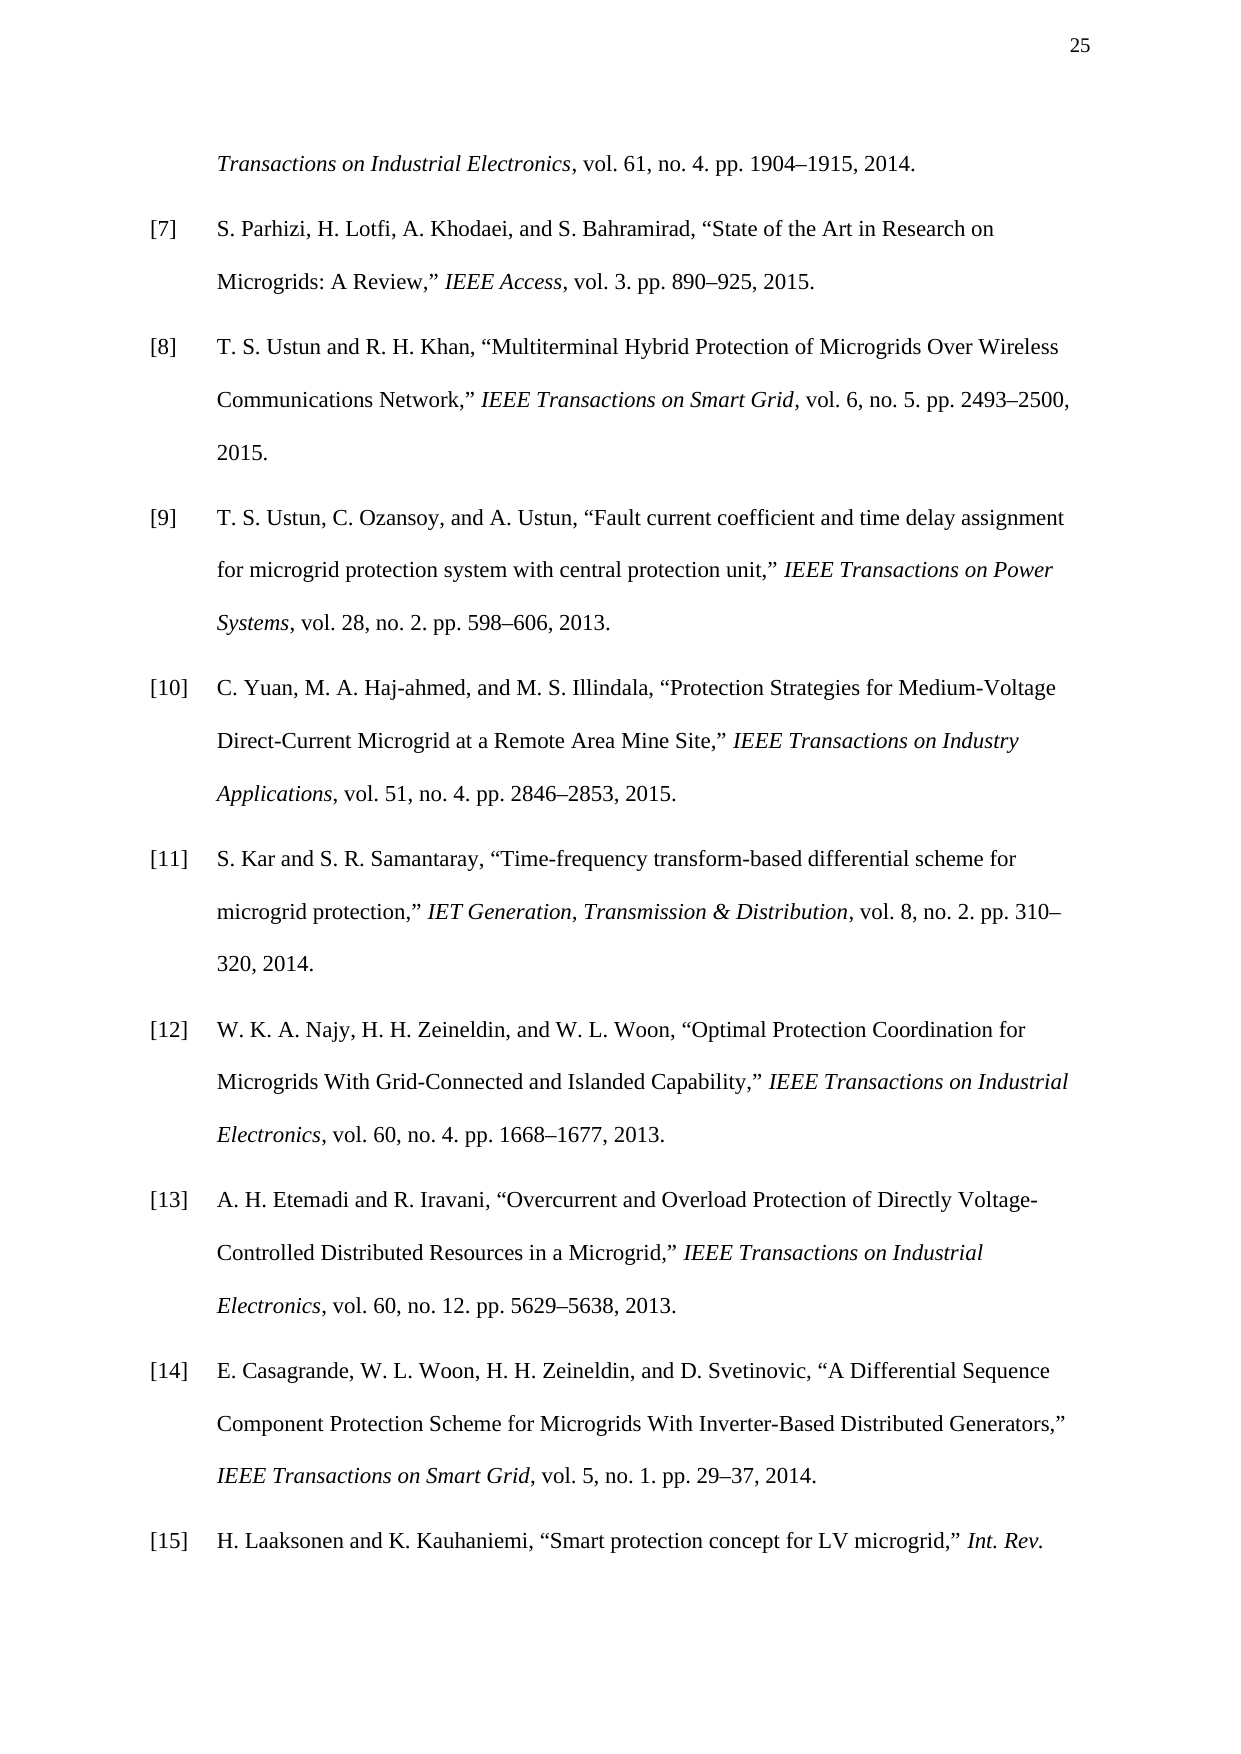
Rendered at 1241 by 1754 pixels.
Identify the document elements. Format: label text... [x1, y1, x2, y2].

text [8] T. S. Ustun and R. H. Khan, “Multiterminal Hybrid Protection of Microgrids Over Wireless Communications Network,” IEEE Transactions on Smart Grid, vol. 6, no. 5. pp. 2493–2500, 2015. [150, 333, 1090, 465]
text [10] C. Yuan, M. A. Haj-ahmed, and M. S. Illindala, “Protection Strategies for Medium-Voltage Direct-Current Microgrid at a Remote Area Mine Site,” IEEE Transactions on Industry Applications, vol. 51, no. 4. pp. 2846–2853, 2015. [150, 674, 1090, 806]
text [14] E. Casagrande, W. L. Woon, H. H. Zeineldin, and D. Svetinovic, “A Differential Sequence Component Protection Scheme for Microgrids With Inverter-Based Distributed Generators,” IEEE Transactions on Smart Grid, vol. 5, no. 1. pp. 29–37, 2014. [150, 1357, 1090, 1489]
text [150, 1527, 1090, 1554]
text [12] W. K. A. Najy, H. H. Zeineldin, and W. L. Woon, “Optimal Protection Coordination for Microgrids With Grid-Connected and Islanded Capability,” IEEE Transactions on Industrial Electronics, vol. 60, no. 4. pp. 1668–1677, 2013. [150, 1016, 1090, 1147]
text [13] A. H. Etemadi and R. Iravani, “Overcurrent and Overload Protection of Directly Voltage-Controlled Distributed Resources in a Microgrid,” IEEE Transactions on Industrial Electronics, vol. 60, no. 12. pp. 5629–5638, 2013. [150, 1186, 1090, 1318]
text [150, 150, 1090, 176]
text [9] T. S. Ustun, C. Ozansoy, and A. Ustun, “Fault current coefficient and time delay assignment for microgrid protection system with central protection unit,” IEEE Transactions on Power Systems, vol. 28, no. 2. pp. 598–606, 2013. [150, 504, 1090, 636]
text [11] S. Kar and S. R. Samantaray, “Time-frequency transform-based differential scheme for microgrid protection,” IET Generation, Transmission & Distribution, vol. 8, no. 2. pp. 310–320, 2014. [150, 845, 1090, 977]
text [7] S. Parhizi, H. Lotfi, A. Khodaei, and S. Bahramirad, “State of the Art in Research on Microgrids: A Review,” IEEE Access, vol. 3. pp. 890–925, 2015. [150, 215, 1090, 294]
